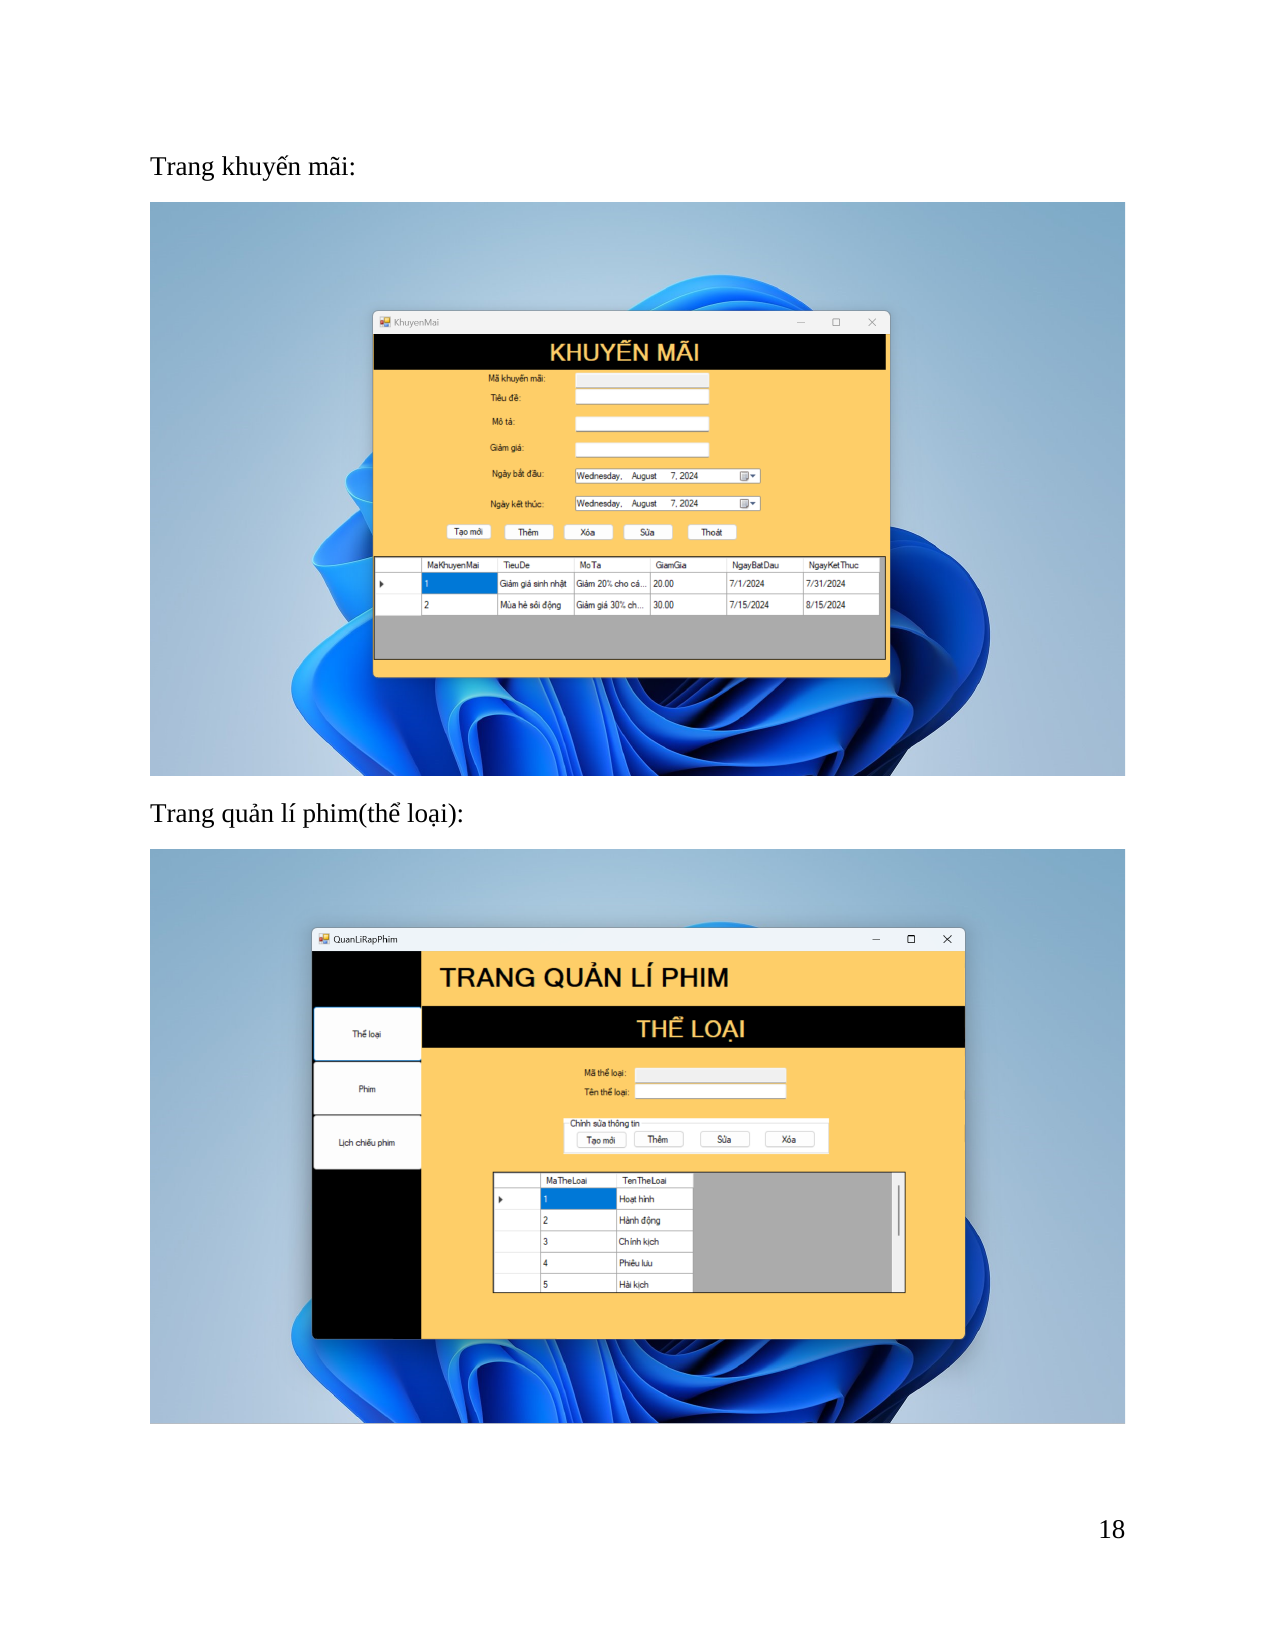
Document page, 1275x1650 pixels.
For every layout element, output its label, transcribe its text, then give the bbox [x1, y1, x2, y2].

text Trang quản lí phim(thể loại): [150, 797, 1125, 828]
text Trang khuyến mãi: [150, 150, 1125, 181]
picture [150, 849, 1125, 1424]
picture [150, 202, 1125, 776]
